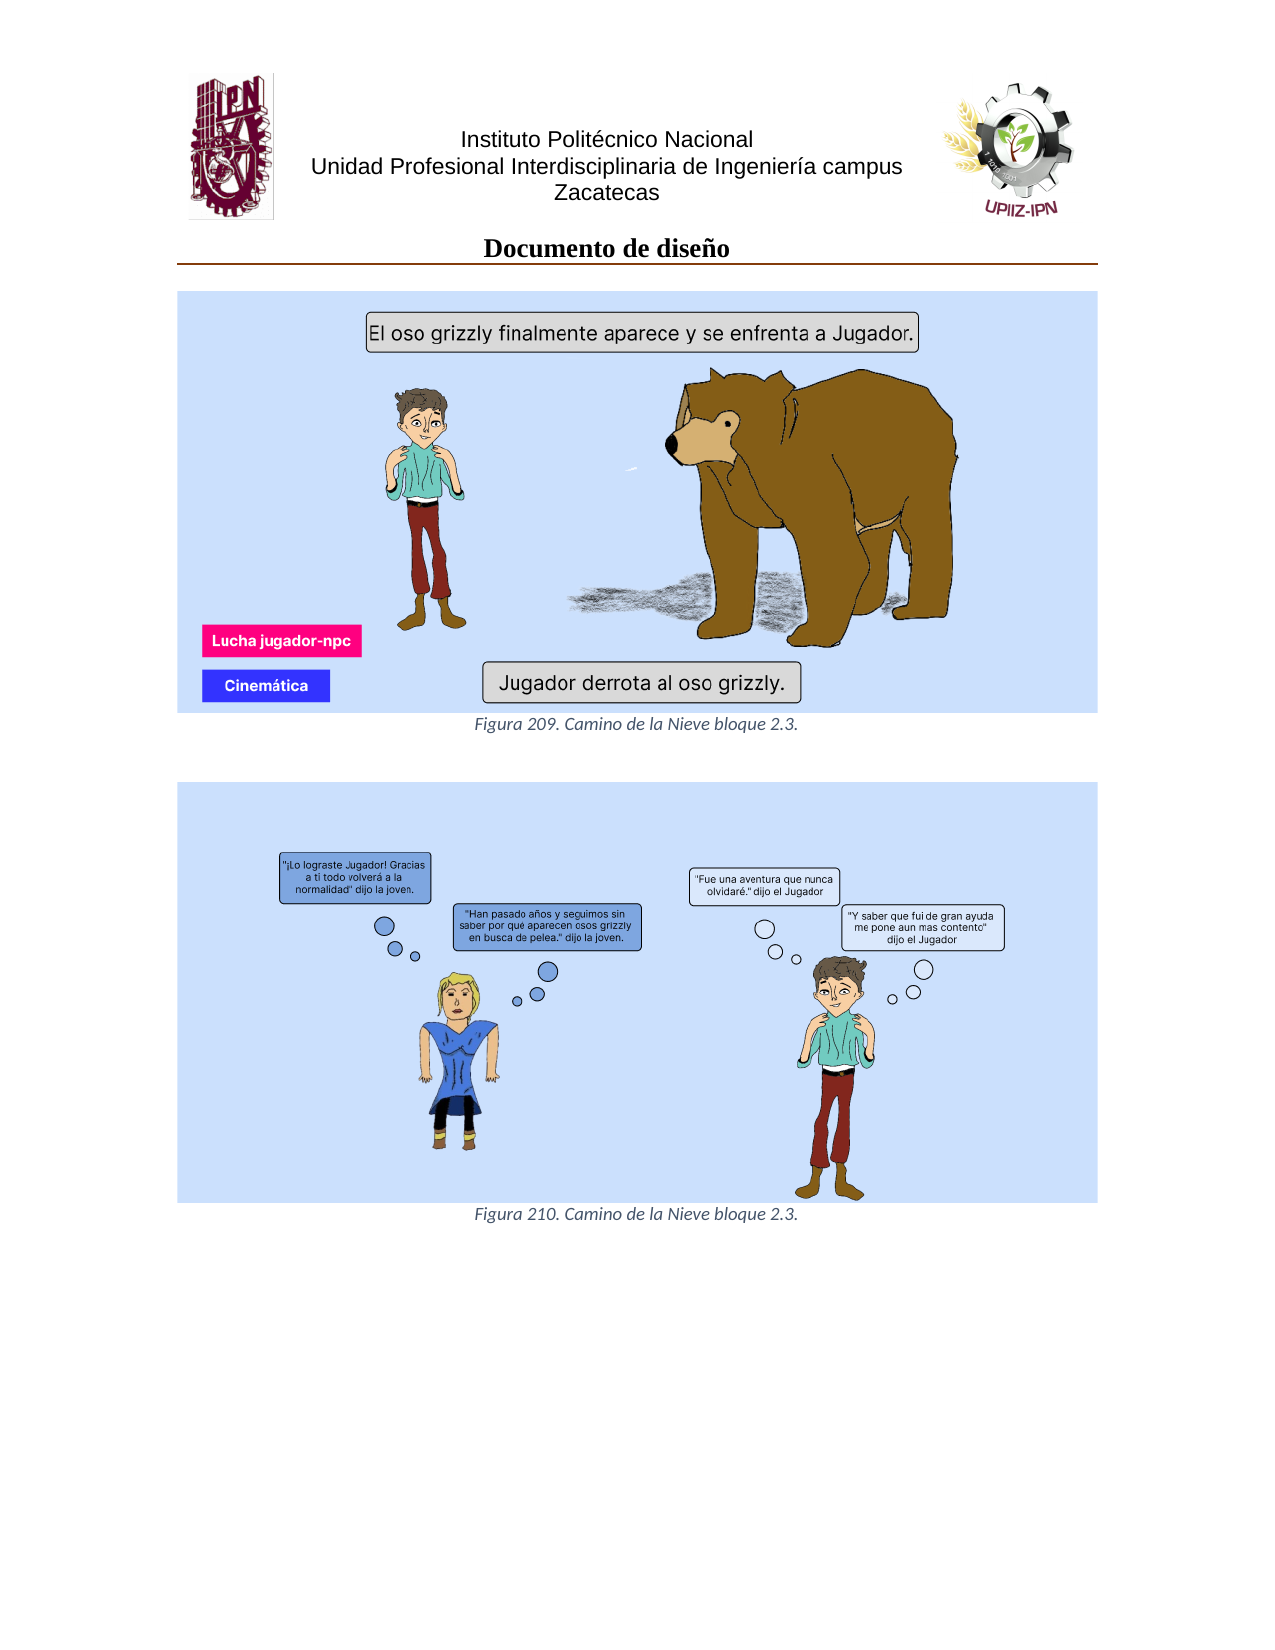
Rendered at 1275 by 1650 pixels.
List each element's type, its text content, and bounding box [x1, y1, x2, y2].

picture [188, 73, 274, 220]
text Figura 209. Camino de la Nieve bloque 2.3. [177, 713, 1098, 736]
text Figura 210. Camino de la Nieve bloque 2.3. [177, 1203, 1098, 1225]
picture [177, 782, 1098, 1203]
picture [936, 73, 1083, 223]
picture [177, 291, 1098, 713]
